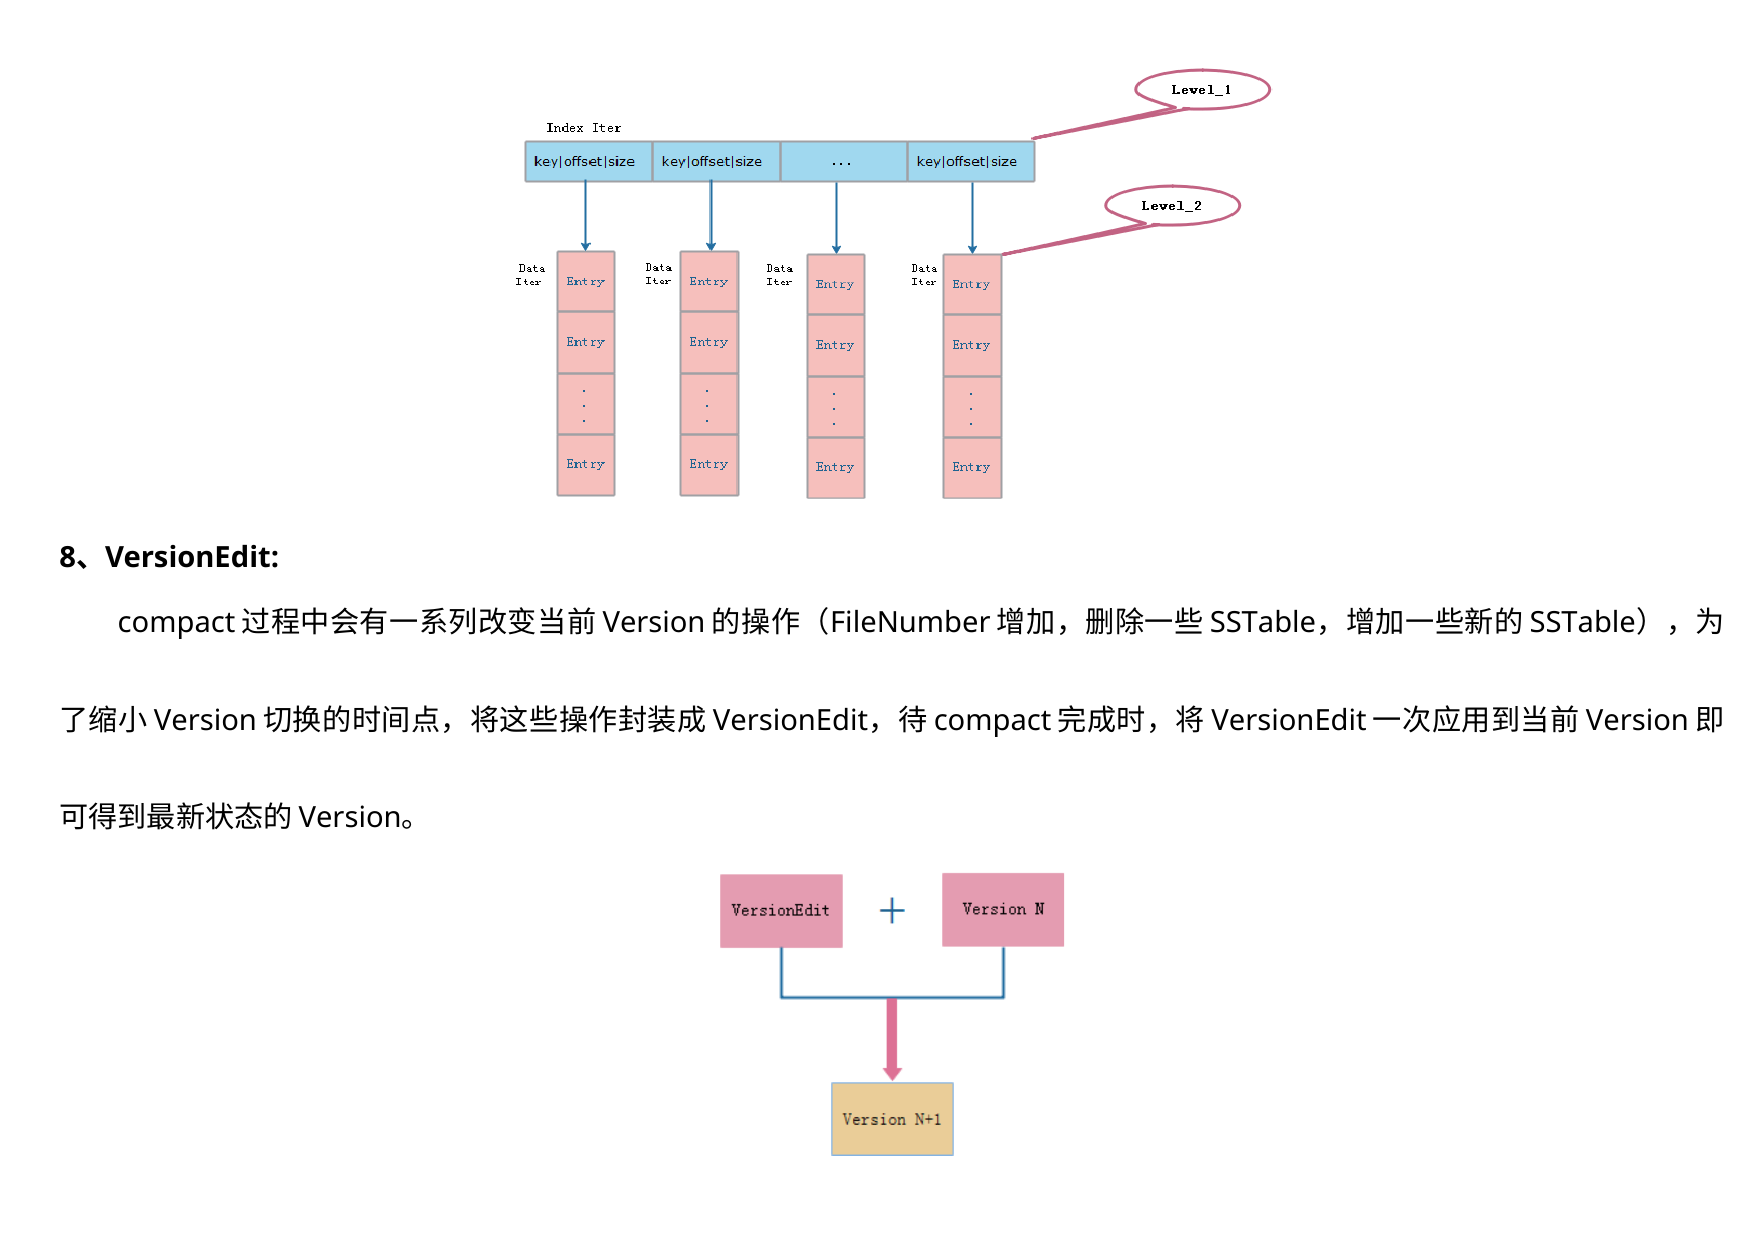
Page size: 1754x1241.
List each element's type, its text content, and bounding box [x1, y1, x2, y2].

subtitle VersionEdit: [59, 523, 1724, 588]
picture [719, 868, 1065, 1156]
picture [511, 67, 1273, 499]
text compact过程中会有一系列改变当前Version的操作（FileNumber增加，删除一些SSTable，增加一些新的SSTable），为了缩小Version切换的时间点，将这些操作封装成VersionEdit，待compact完成时，将VersionEdit一次应用到当前Version即可得到最新状态的Version。 [59, 588, 1724, 848]
